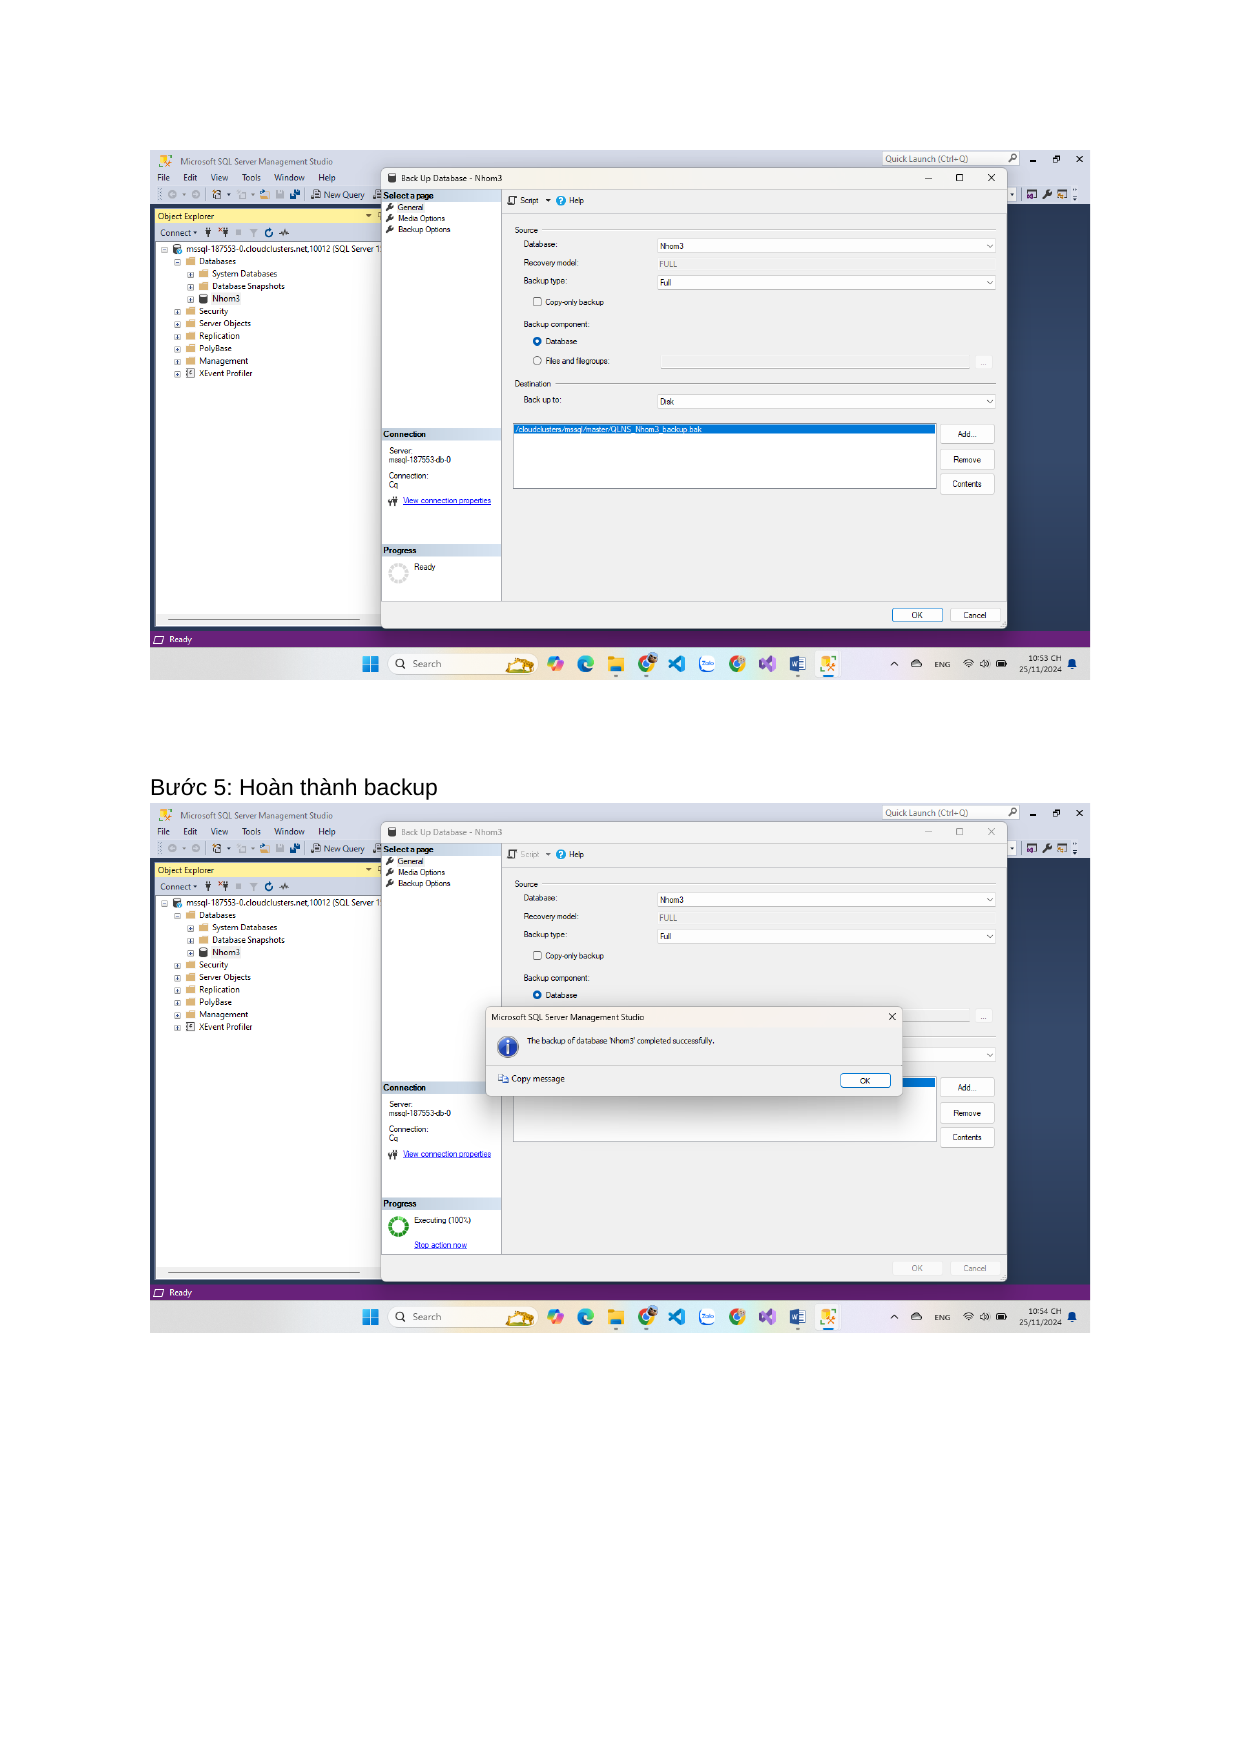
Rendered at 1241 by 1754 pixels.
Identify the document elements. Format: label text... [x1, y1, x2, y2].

text Bước 5: Hoàn thành backup [150, 774, 1090, 800]
picture [150, 150, 1091, 680]
picture [150, 803, 1091, 1333]
